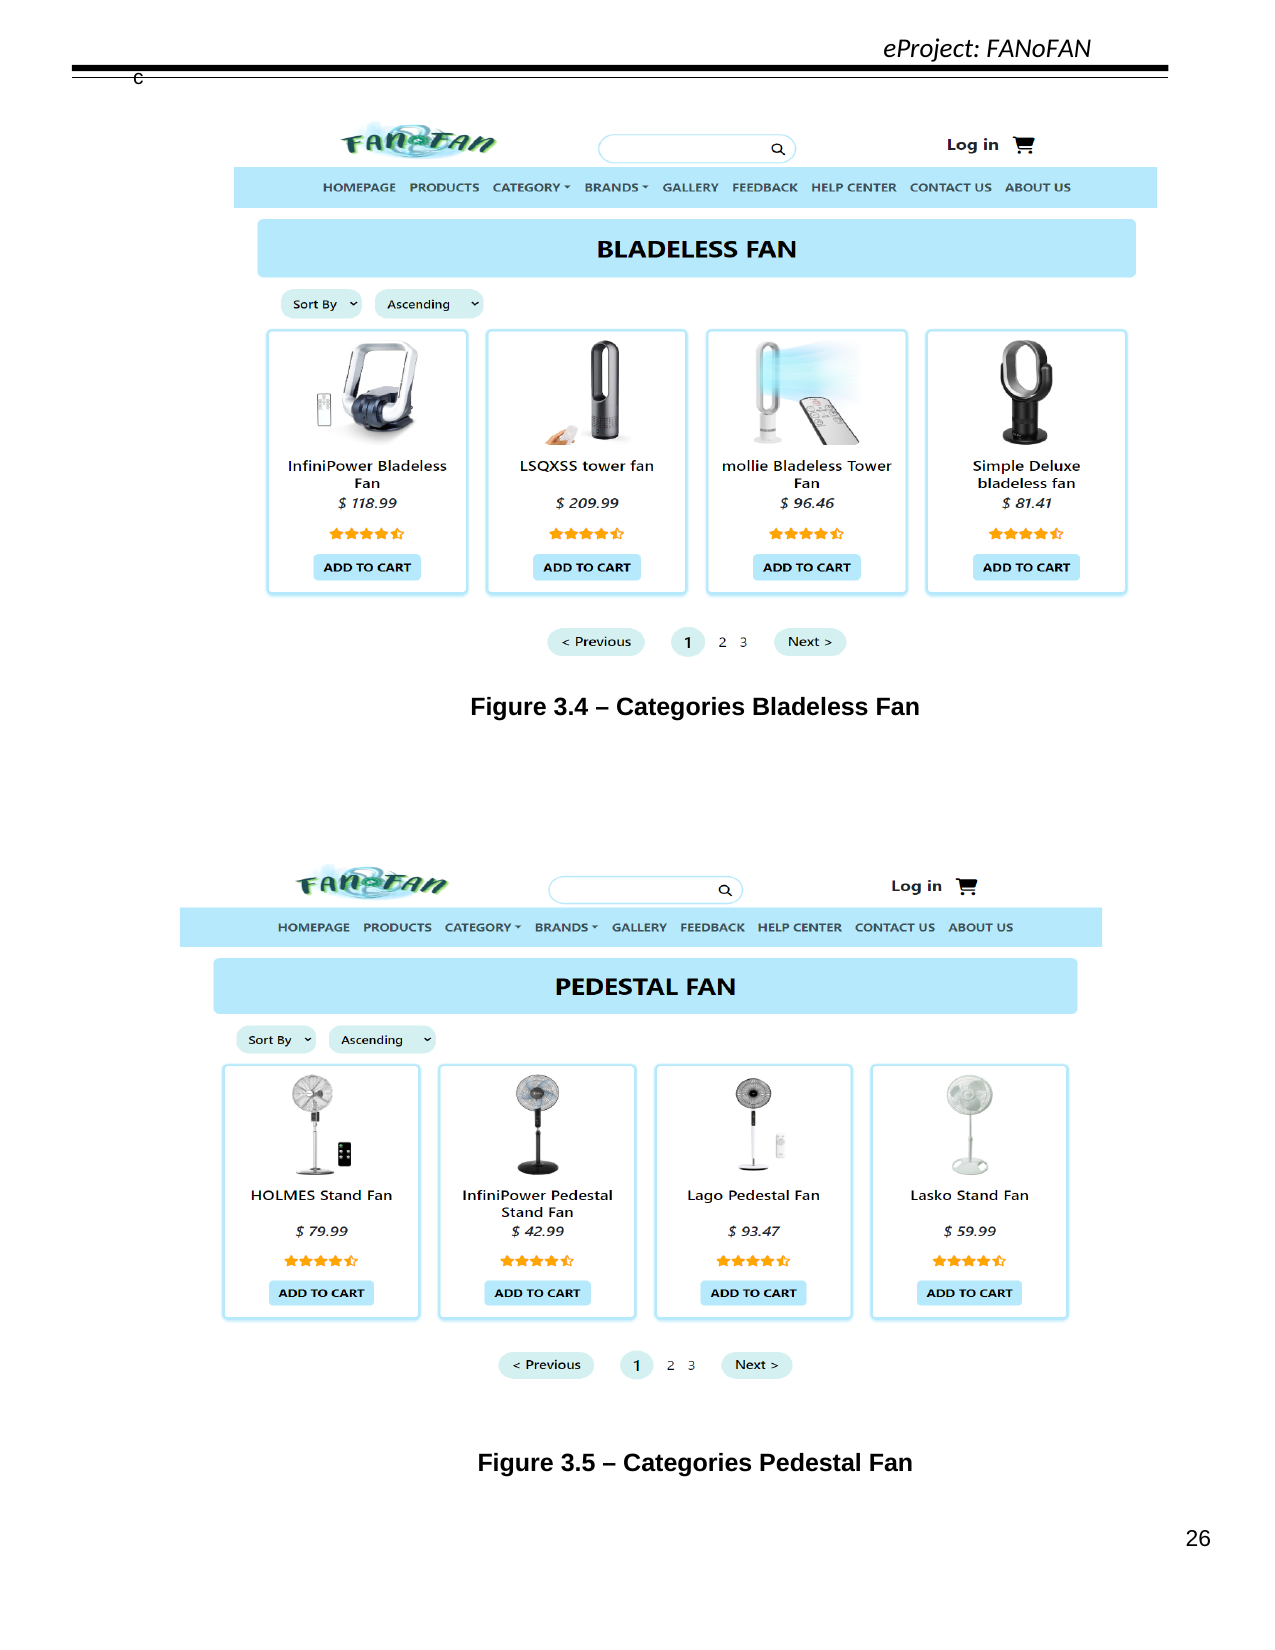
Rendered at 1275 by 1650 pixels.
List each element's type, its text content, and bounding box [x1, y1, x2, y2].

text Figure 3.4 – Categories Bladeless Fan [180, 692, 1211, 721]
picture [233, 121, 1158, 664]
text Figure 3.5 – Categories Pedestal Fan [180, 1448, 1211, 1477]
picture [179, 864, 1103, 1391]
